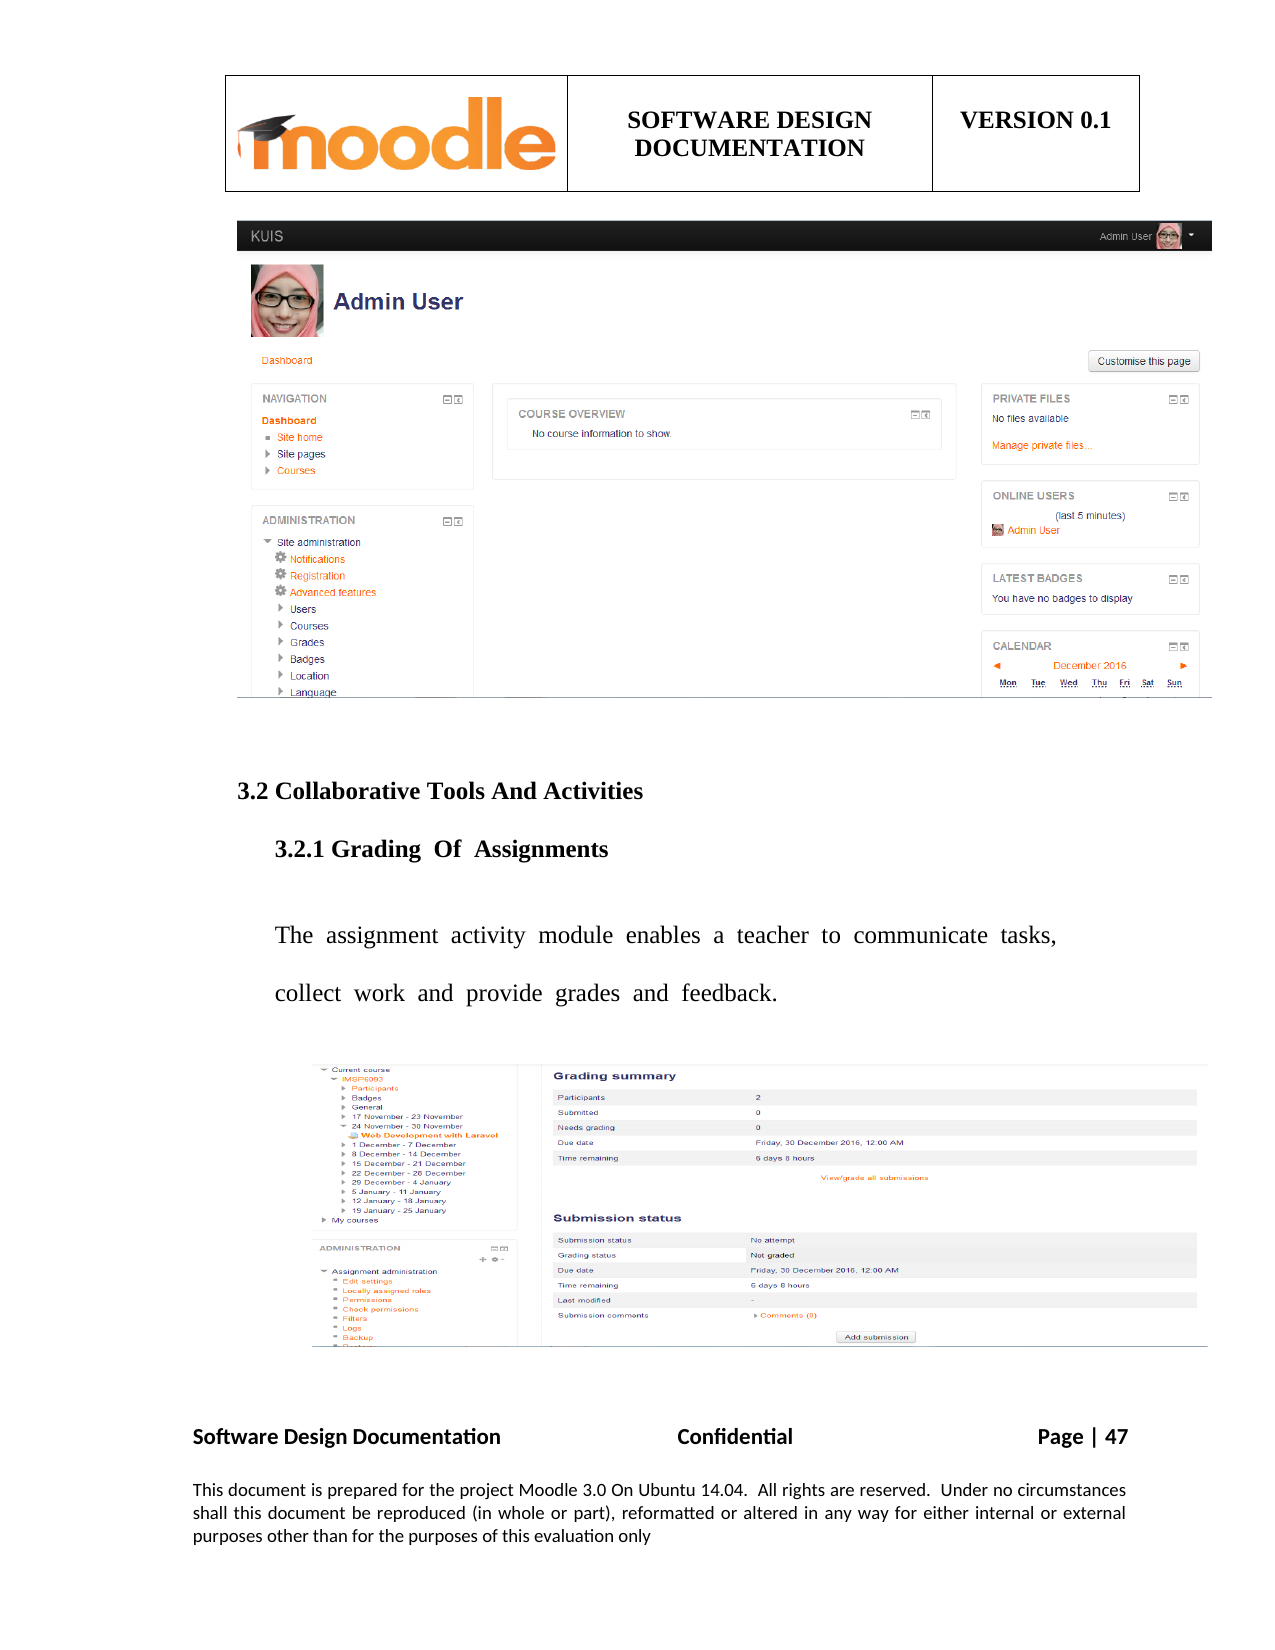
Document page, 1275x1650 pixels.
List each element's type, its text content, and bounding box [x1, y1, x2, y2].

picture [237, 220, 1212, 698]
picture [312, 1064, 1208, 1347]
text 3.2.1 Grading Of Assignments [274, 834, 1128, 863]
picture [237, 97, 556, 170]
list Collaborative Tools And Activities [237, 776, 1128, 805]
text The assignment activity module enables a teacher to communicate tasks, collect work and provide grades and feedback. [274, 921, 1128, 1007]
